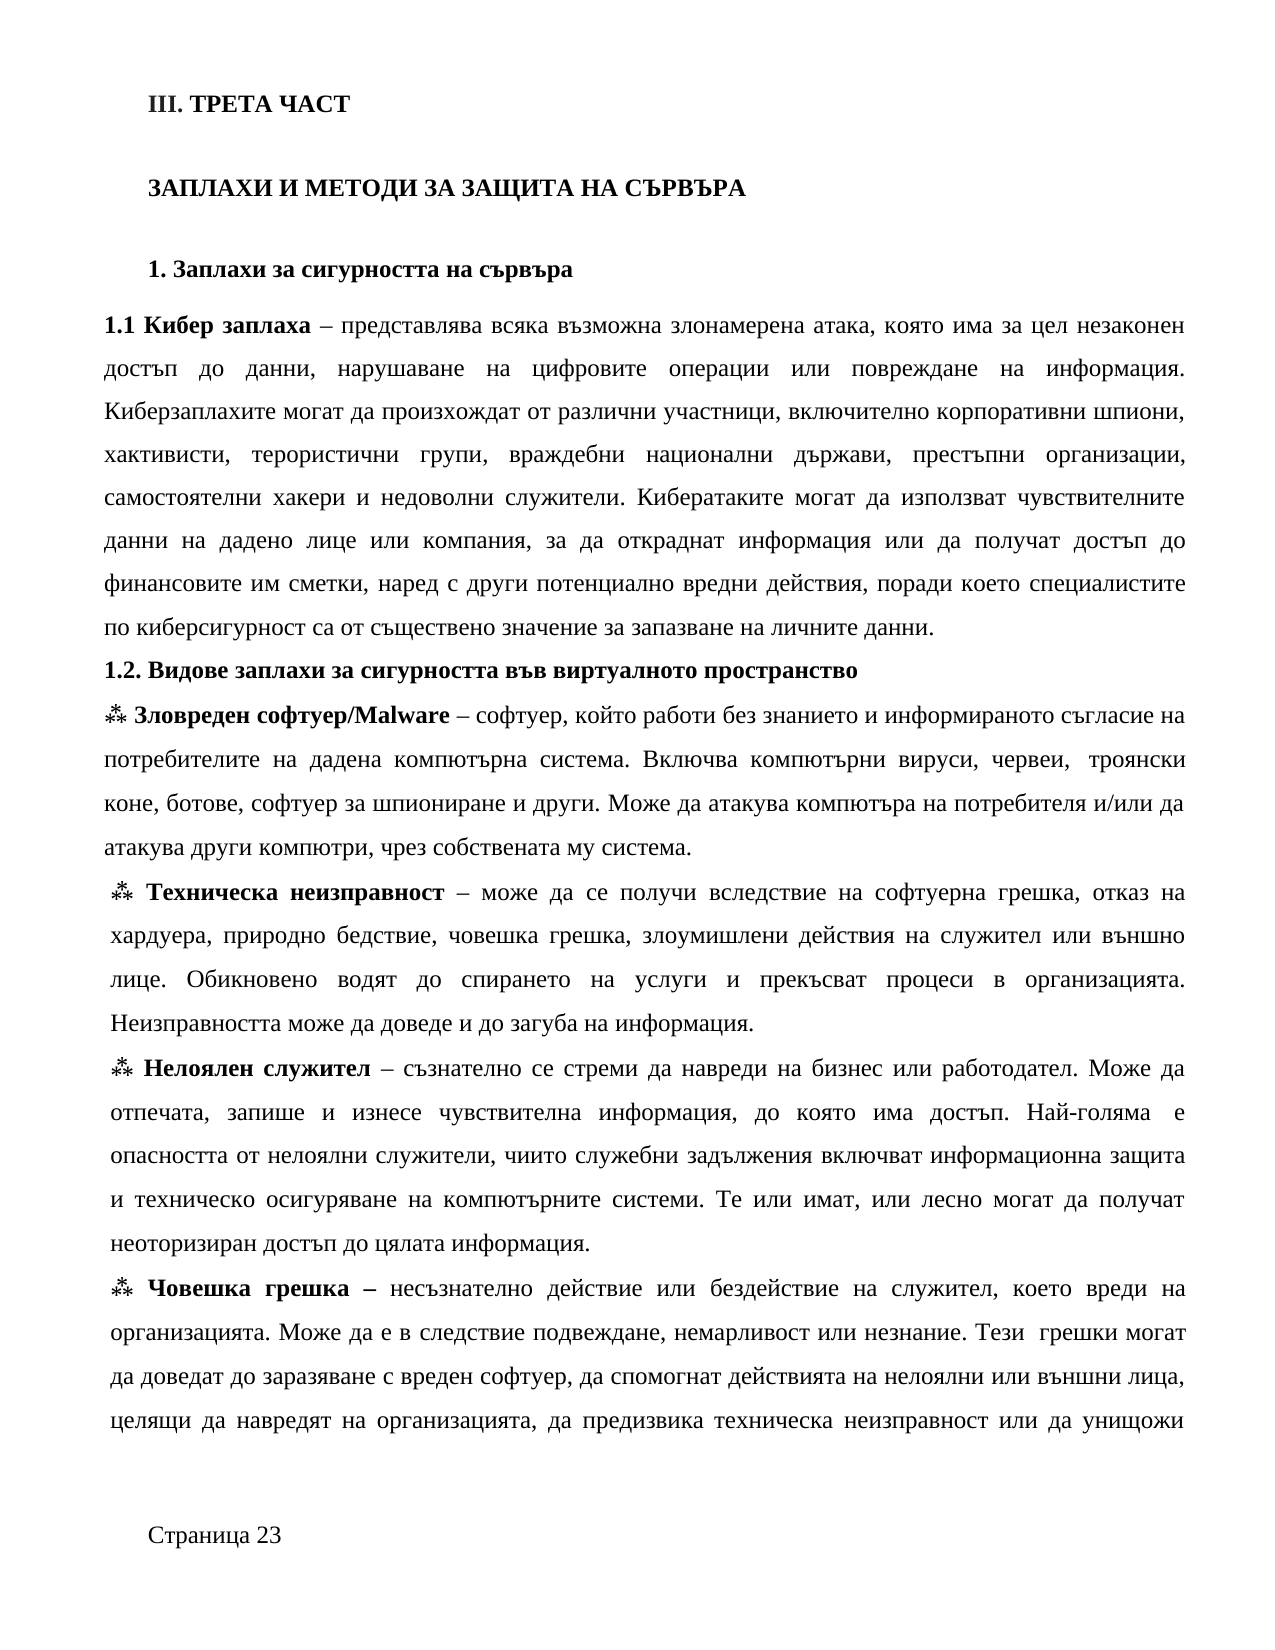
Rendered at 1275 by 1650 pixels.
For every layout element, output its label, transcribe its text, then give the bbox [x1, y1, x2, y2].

text ⁂ Човешка грешка – несъзнателно действие или бездействие на служител, което вреди на организацията. Може да е в следствие подвеждане, немарливост или незнание. Тези грешки могат да доведат до заразяване с вреден софтуер, да спомогнат действията на нелоялни или външни лица, целящи да навредят на организацията, да предизвика техническа неизправност или да унищожи [110, 1273, 1186, 1433]
text ЗАПЛАХИ И МЕТОДИ ЗА ЗАЩИТА НА СЪРВЪРА [148, 173, 1242, 202]
text 1.1 Кибер заплаха – представлява всяка възможна злонамерена атака, която има за цел незаконен достъп до данни, нарушаване на цифровите операции или повреждане на информация. Киберзаплахите могат да произхождат от различни участници, включително корпоративни шпиони, хактивисти, терористични групи, враждебни национални държави, престъпни организации, самостоятелни хакери и недоволни служители. Кибератаките могат да използват чувствителните данни на дадено лице или компания, за да откраднат информация или да получат достъп до финансовите им сметки, наред с други потенциално вредни действия, поради което специалистите по киберсигурност са от съществено значение за запазване на личните данни. [104, 310, 1186, 640]
text ⁂ Нелоялен служител – съзнателно се стреми да навреди на бизнес или работодател. Може да отпечата, запише и изнесе чувствителна информация, до която има достъп. Най-голяма е опасността от нелоялни служители, чиито служебни задължения включват информационна защита и техническо осигуряване на компютърните системи. Те или имат, или лесно могат да получат неоторизиран достъп до цялата информация. [110, 1053, 1186, 1257]
subtitle ТРЕТА ЧАСТ [148, 89, 1242, 117]
subtitle Заплахи за сигурността на сървъра [148, 254, 1242, 283]
subtitle 1.2. Видове заплахи за сигурността във виртуалното пространство [104, 655, 1242, 683]
text ⁂ Зловреден софтуер/Malware – софтуер, който работи без знанието и информираното съгласие на потребителите на дадена компютърна система. Включва компютърни вируси, червеи, троянски коне, ботове, софтуер за шпиониране и други. Може да атакува компютъра на потребителя и/или да атакува други компютри, чрез собствената му система. [104, 700, 1186, 860]
text ⁂ Техническа неизправност – може да се получи вследствие на софтуерна грешка, отказ на хардуера, природно бедствие, човешка грешка, злоумишлени действия на служител или външно лице. Обикновено водят до спирането на услуги и прекъсват процеси в организацията. Неизправността може да доведе и до загуба на информация. [110, 877, 1186, 1037]
